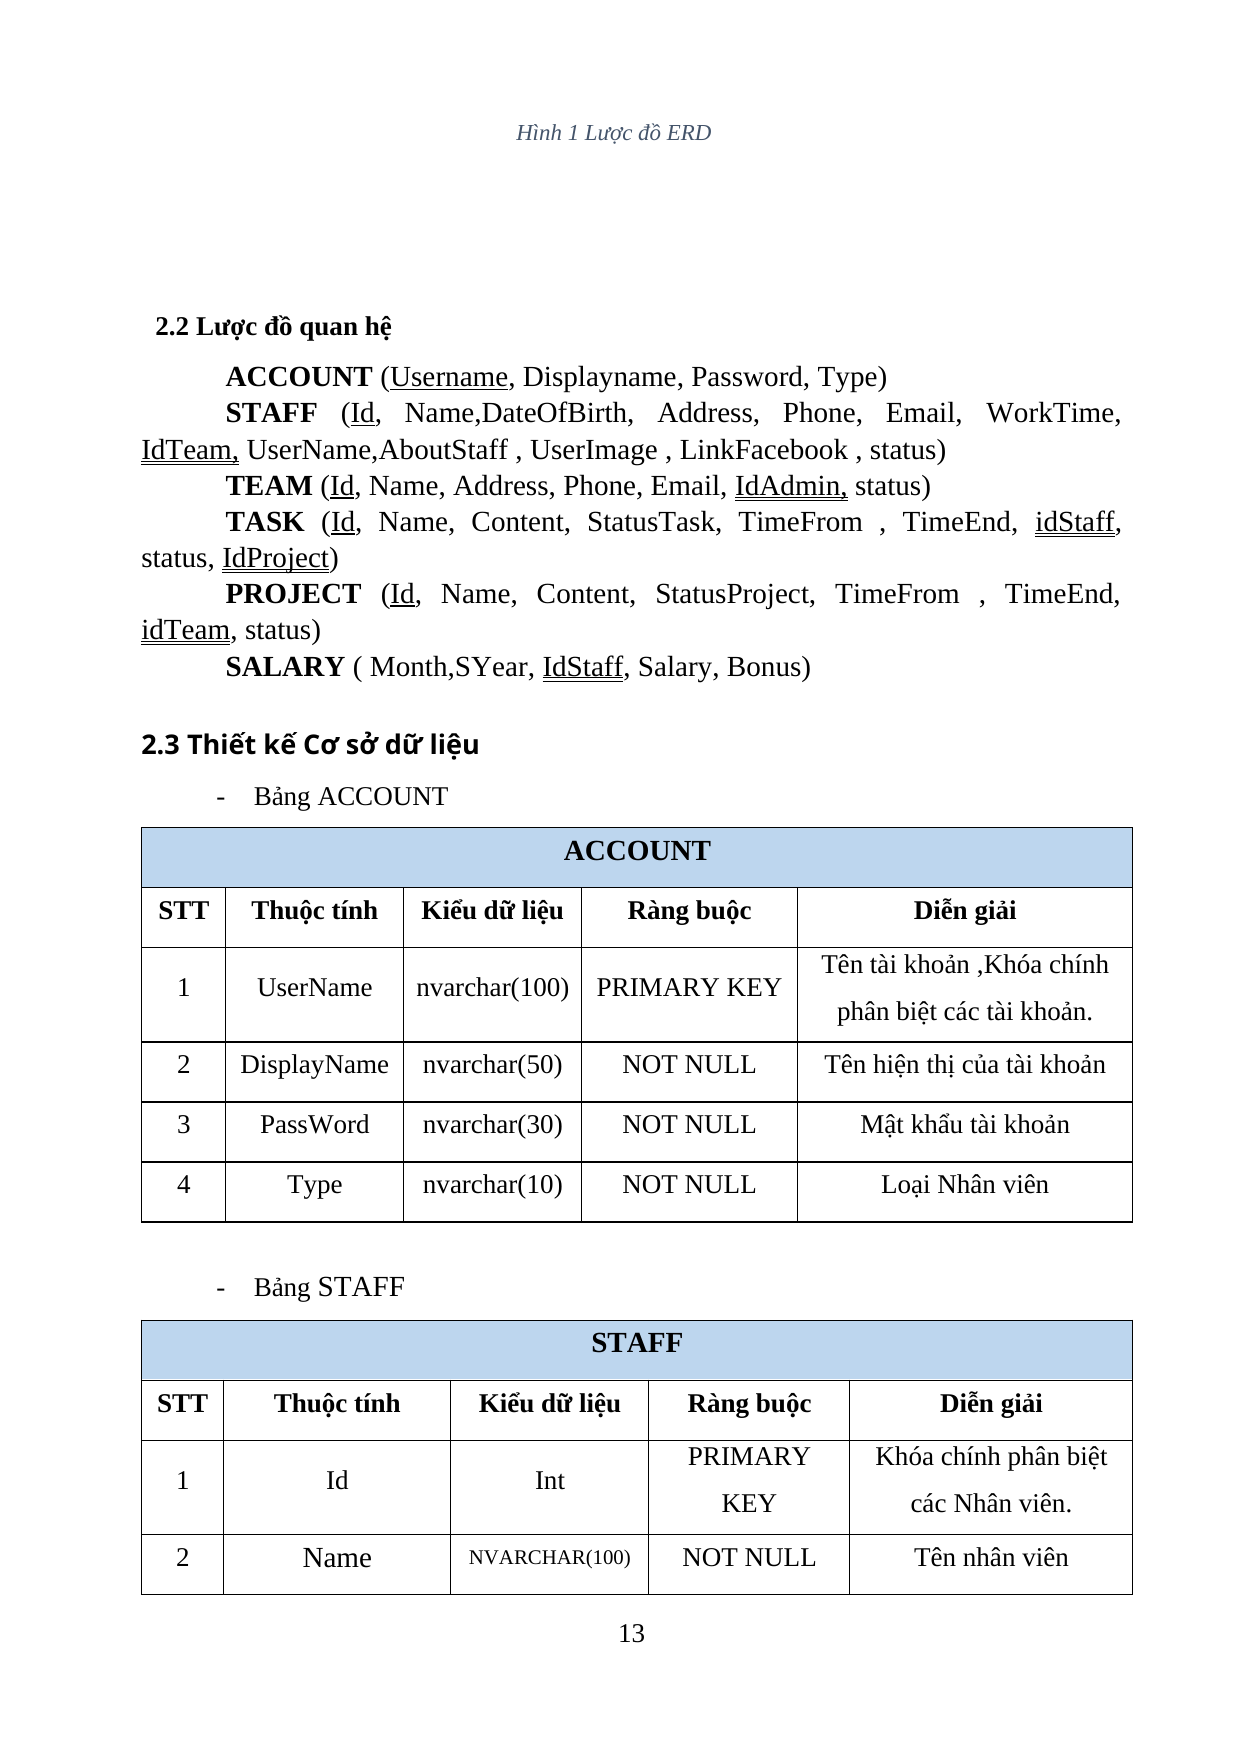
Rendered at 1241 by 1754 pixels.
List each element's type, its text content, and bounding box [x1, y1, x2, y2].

table_cell NOT NULL [582, 1043, 797, 1101]
table_cell 2 [142, 1043, 225, 1101]
list Bảng ACCOUNT [216, 780, 1122, 812]
list ACCOUNT (Username, Displayname, Password, Type) [141, 359, 1122, 393]
table_cell Id [224, 1441, 450, 1534]
table_cell UserName [226, 948, 403, 1041]
table_cell Tên nhân viên [850, 1535, 1132, 1594]
table_cell Khóa chính phân biệt các Nhân viên. [850, 1441, 1132, 1534]
subtitle 2.3 Thiết kế Cơ sở dữ liệu [141, 725, 1122, 762]
text Hình 1 Lược đồ ERD [441, 118, 1122, 145]
table_cell STT [142, 888, 225, 947]
table_cell Thuộc tính [224, 1381, 450, 1439]
subtitle 2.2 Lược đồ quan hệ [141, 310, 1122, 341]
table_cell Mật khẩu tài khoản [798, 1103, 1132, 1161]
table_cell 1 [142, 948, 225, 1041]
table_cell Name [224, 1535, 450, 1594]
table_cell 4 [142, 1163, 225, 1221]
table_cell 3 [142, 1103, 225, 1161]
table_cell NOT NULL [582, 1103, 797, 1161]
table_cell Thuộc tính [226, 888, 403, 947]
table_cell Int [451, 1441, 648, 1534]
table_cell Diễn giải [850, 1381, 1132, 1439]
table_cell Kiểu dữ liệu [451, 1381, 648, 1439]
table_cell NOT NULL [582, 1163, 797, 1221]
table_cell nvarchar(30) [404, 1103, 581, 1161]
list STAFF (Id, Name,DateOfBirth, Address, Phone, Email, WorkTime, IdTeam, UserName,AboutStaff , UserImage , LinkFacebook , status) [141, 396, 1122, 465]
list SALARY ( Month,SYear, IdStaff, Salary, Bonus) [141, 649, 1122, 682]
list TEAM (Id, Name, Address, Phone, Email, IdAdmin, status) [141, 468, 1122, 501]
table_cell Type [226, 1163, 403, 1221]
table_cell nvarchar(50) [404, 1043, 581, 1101]
table_cell nvarchar(100) [404, 948, 581, 1041]
list PROJECT (Id, Name, Content, StatusProject, TimeFrom , TimeEnd, idTeam, status) [141, 576, 1122, 646]
table_cell Diễn giải [798, 888, 1132, 947]
table_cell 1 [142, 1441, 223, 1534]
table_cell Tên tài khoản ,Khóa chính phân biệt các tài khoản. [798, 948, 1132, 1041]
table_cell PRIMARY KEY [649, 1441, 849, 1534]
table_cell 2 [142, 1535, 223, 1594]
list TASK (Id, Name, Content, StatusTask, TimeFrom , TimeEnd, idStaff, status, IdProject) [141, 504, 1122, 574]
list Bảng STAFF [216, 1269, 1122, 1303]
table_cell PRIMARY KEY [582, 948, 797, 1041]
table_cell nvarchar(10) [404, 1163, 581, 1221]
table_cell STT [142, 1381, 223, 1439]
table_cell Ràng buộc [582, 888, 797, 947]
table_cell PassWord [226, 1103, 403, 1161]
table_cell Ràng buộc [649, 1381, 849, 1439]
table_cell NOT NULL [649, 1535, 849, 1594]
table_cell NVARCHAR(100) [451, 1535, 648, 1594]
table_cell Tên hiện thị của tài khoản [798, 1043, 1132, 1101]
table_cell Kiểu dữ liệu [404, 888, 581, 947]
table_header ACCOUNT [142, 828, 1132, 887]
table_cell Loại Nhân viên [798, 1163, 1132, 1221]
table_cell DisplayName [226, 1043, 403, 1101]
table_header STAFF [142, 1321, 1132, 1379]
